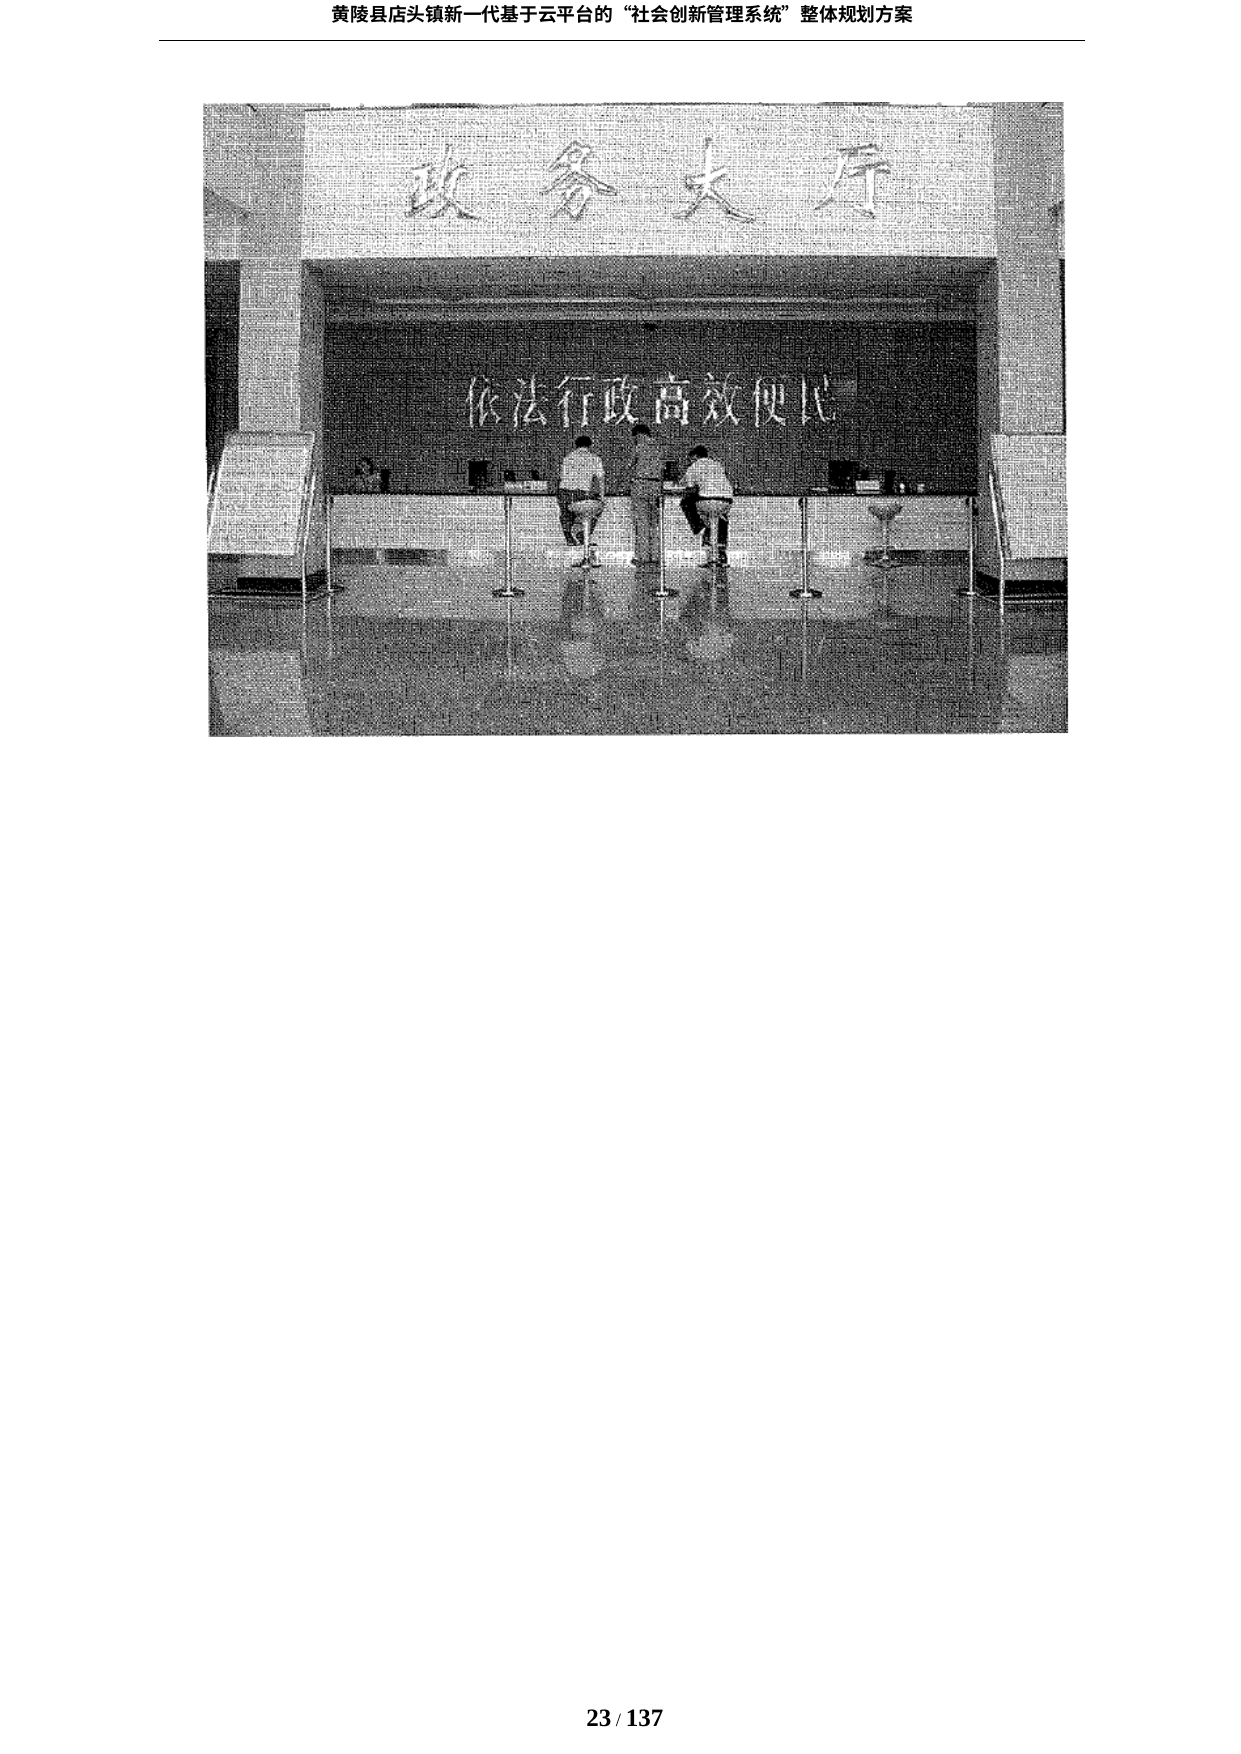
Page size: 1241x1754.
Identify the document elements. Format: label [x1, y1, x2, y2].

picture [202, 102, 1069, 737]
